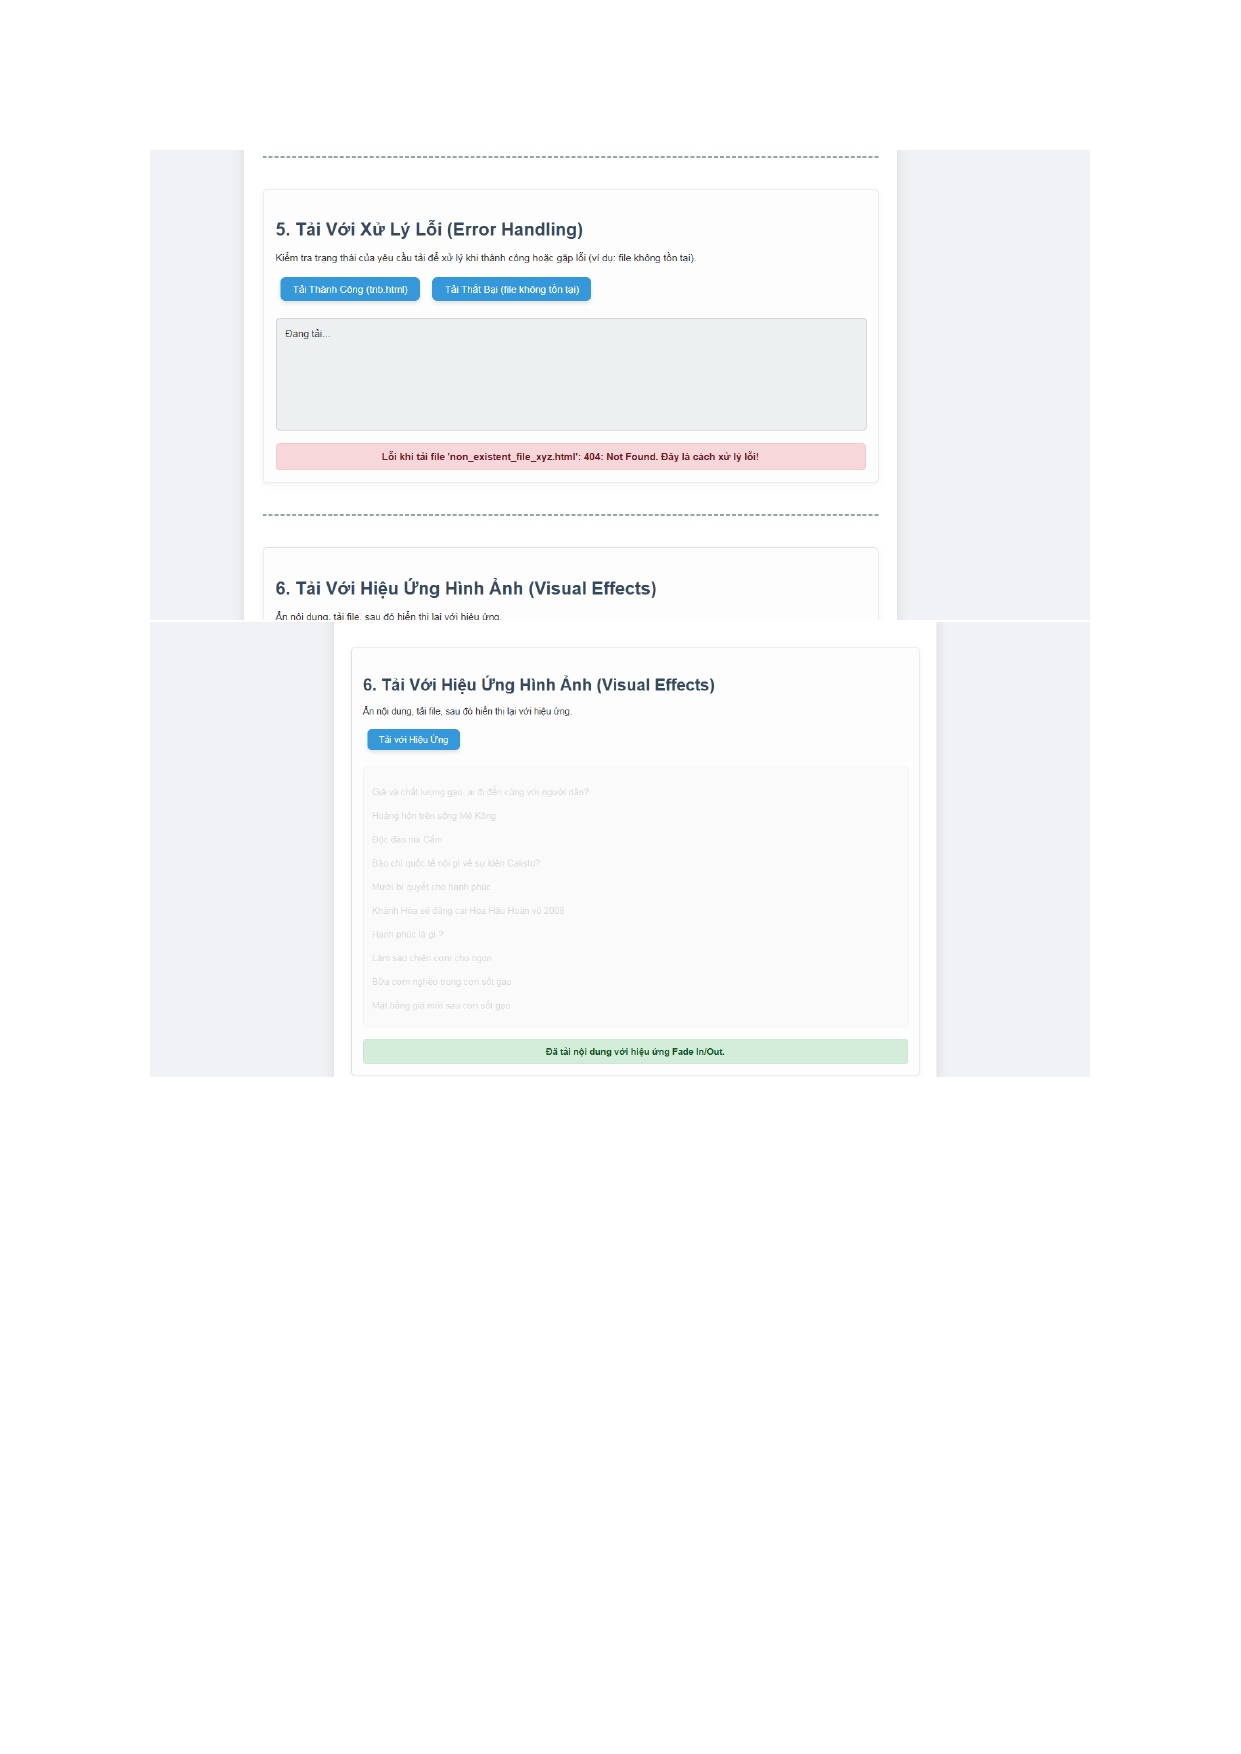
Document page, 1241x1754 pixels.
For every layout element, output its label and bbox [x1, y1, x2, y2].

picture [150, 622, 1091, 1077]
picture [150, 150, 1091, 620]
